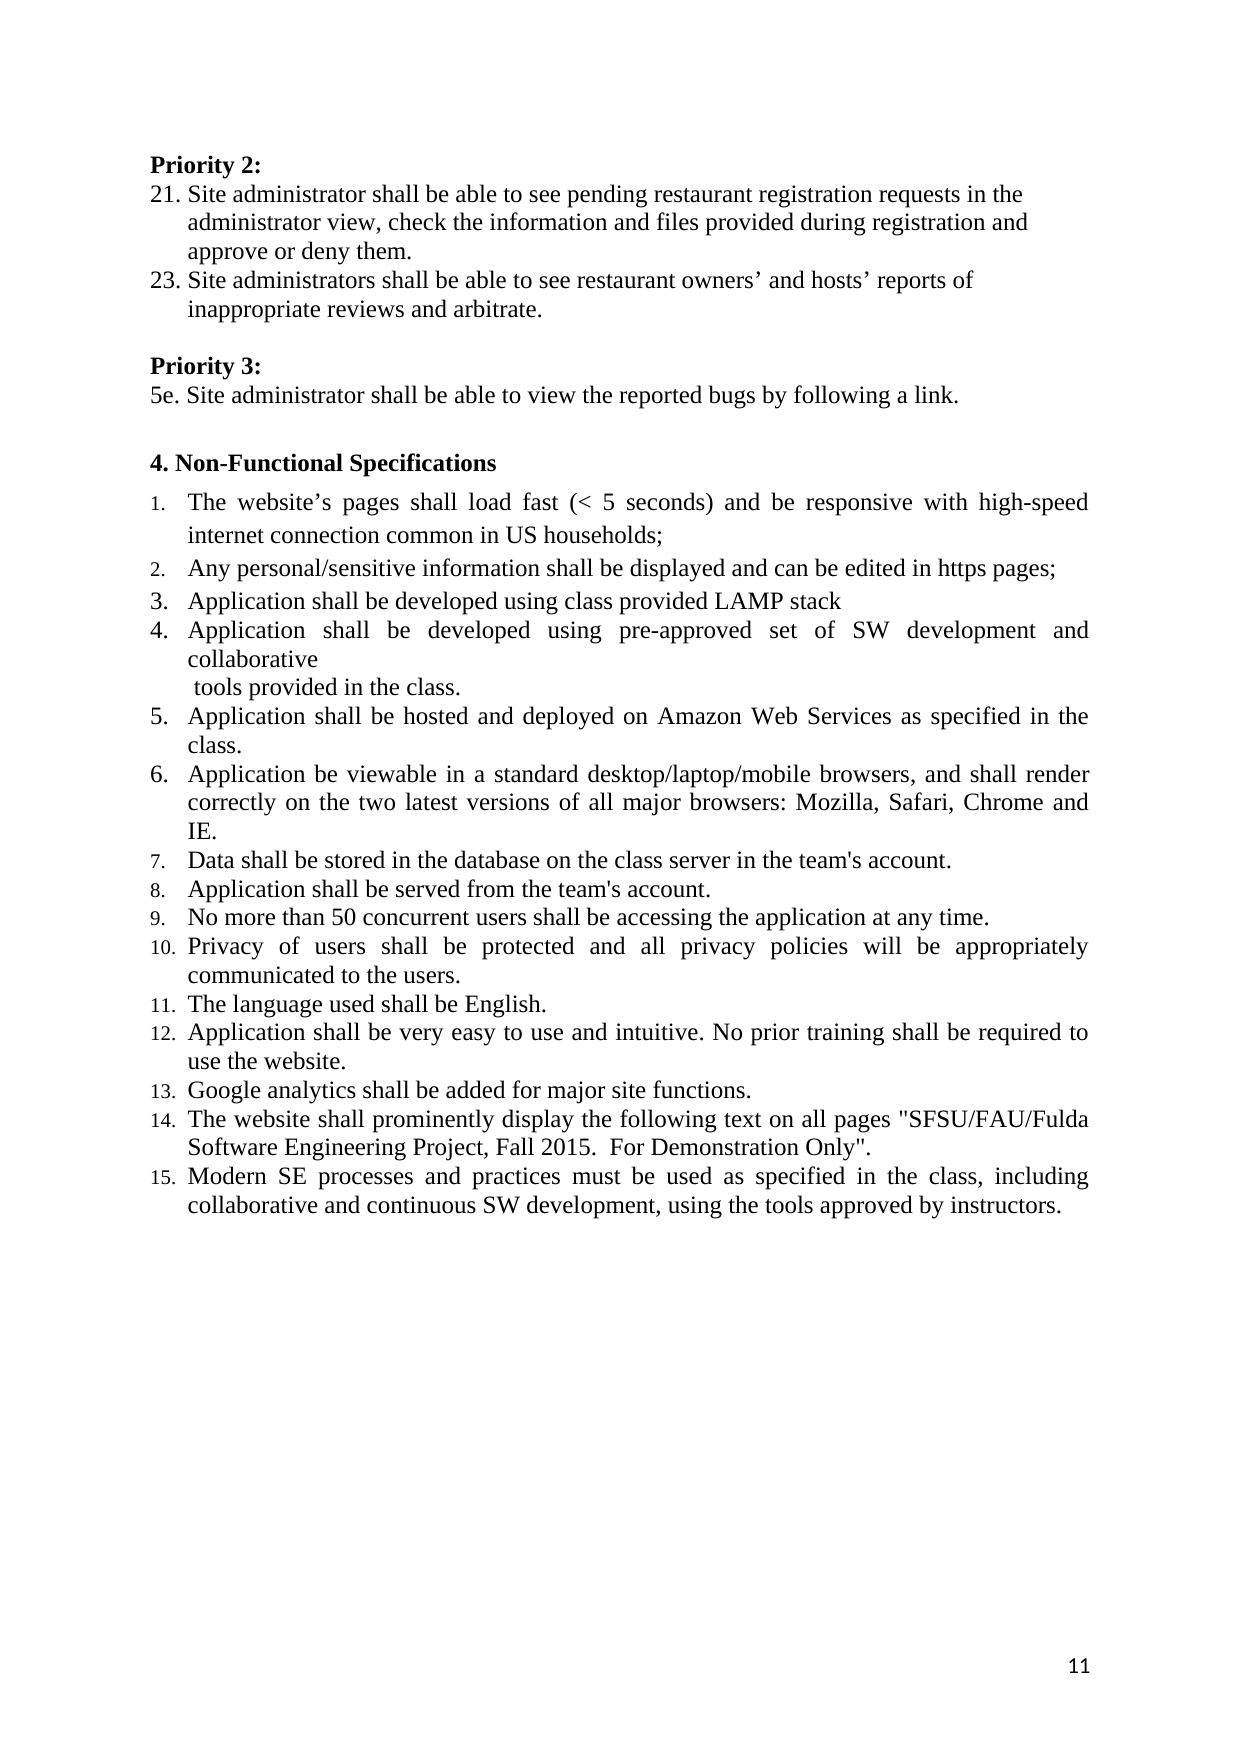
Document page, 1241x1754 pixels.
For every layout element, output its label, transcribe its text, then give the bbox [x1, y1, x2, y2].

list The language used shall be English. [150, 989, 1090, 1017]
list The website shall prominently display the following text on all pages "SFSU/FAU/Fulda Software Engineering Project, Fall 2015. For Demonstration Only". [150, 1104, 1090, 1161]
list Privacy of users shall be protected and all privacy policies will be appropriately communicated to the users. [150, 931, 1090, 989]
list Google analytics shall be added for major site functions. [150, 1075, 1090, 1104]
list Application shall be developed using pre-approved set of SW development and collaborative [150, 615, 1090, 672]
subtitle 4. Non-Functional Specifications [150, 448, 1090, 477]
list Application shall be developed using class provided LAMP stack [150, 586, 1090, 615]
list Modern SE processes and practices must be used as specified in the class, including collaborative and continuous SW development, using the tools approved by instructors. [150, 1161, 1090, 1219]
list Application be viewable in a standard desktop/laptop/mobile browsers, and shall render correctly on the two latest versions of all major browsers: Mozilla, Safari, Chrome and IE. [150, 759, 1090, 845]
list Any personal/sensitive information shall be displayed and can be edited in https pages; [150, 553, 1090, 582]
list Application shall be hosted and deployed on Amazon Web Services as specified in the class. [150, 701, 1090, 759]
list Application shall be served from the team's account. [150, 874, 1090, 902]
list Data shall be stored in the database on the class server in the team's account. [150, 845, 1090, 874]
text Priority 3: [150, 351, 1090, 380]
list The website’s pages shall load fast (< 5 seconds) and be responsive with high-speed internet connection common in US households; [150, 487, 1090, 549]
text 5e. Site administrator shall be able to view the reported bugs by following a link. [150, 380, 1090, 409]
text 21. Site administrator shall be able to see pending restaurant registration requests in the administrator view, check the information and files provided during registration and approve or deny them. [150, 179, 1090, 265]
list tools provided in the class. [150, 672, 1090, 701]
text 23. Site administrators shall be able to see restaurant owners’ and hosts’ reports of inappropriate reviews and arbitrate. [150, 265, 1090, 322]
list Application shall be very easy to use and intuitive. No prior training shall be required to use the website. [150, 1017, 1090, 1075]
text Priority 2: [150, 150, 1090, 179]
list No more than 50 concurrent users shall be accessing the application at any time. [150, 902, 1090, 931]
